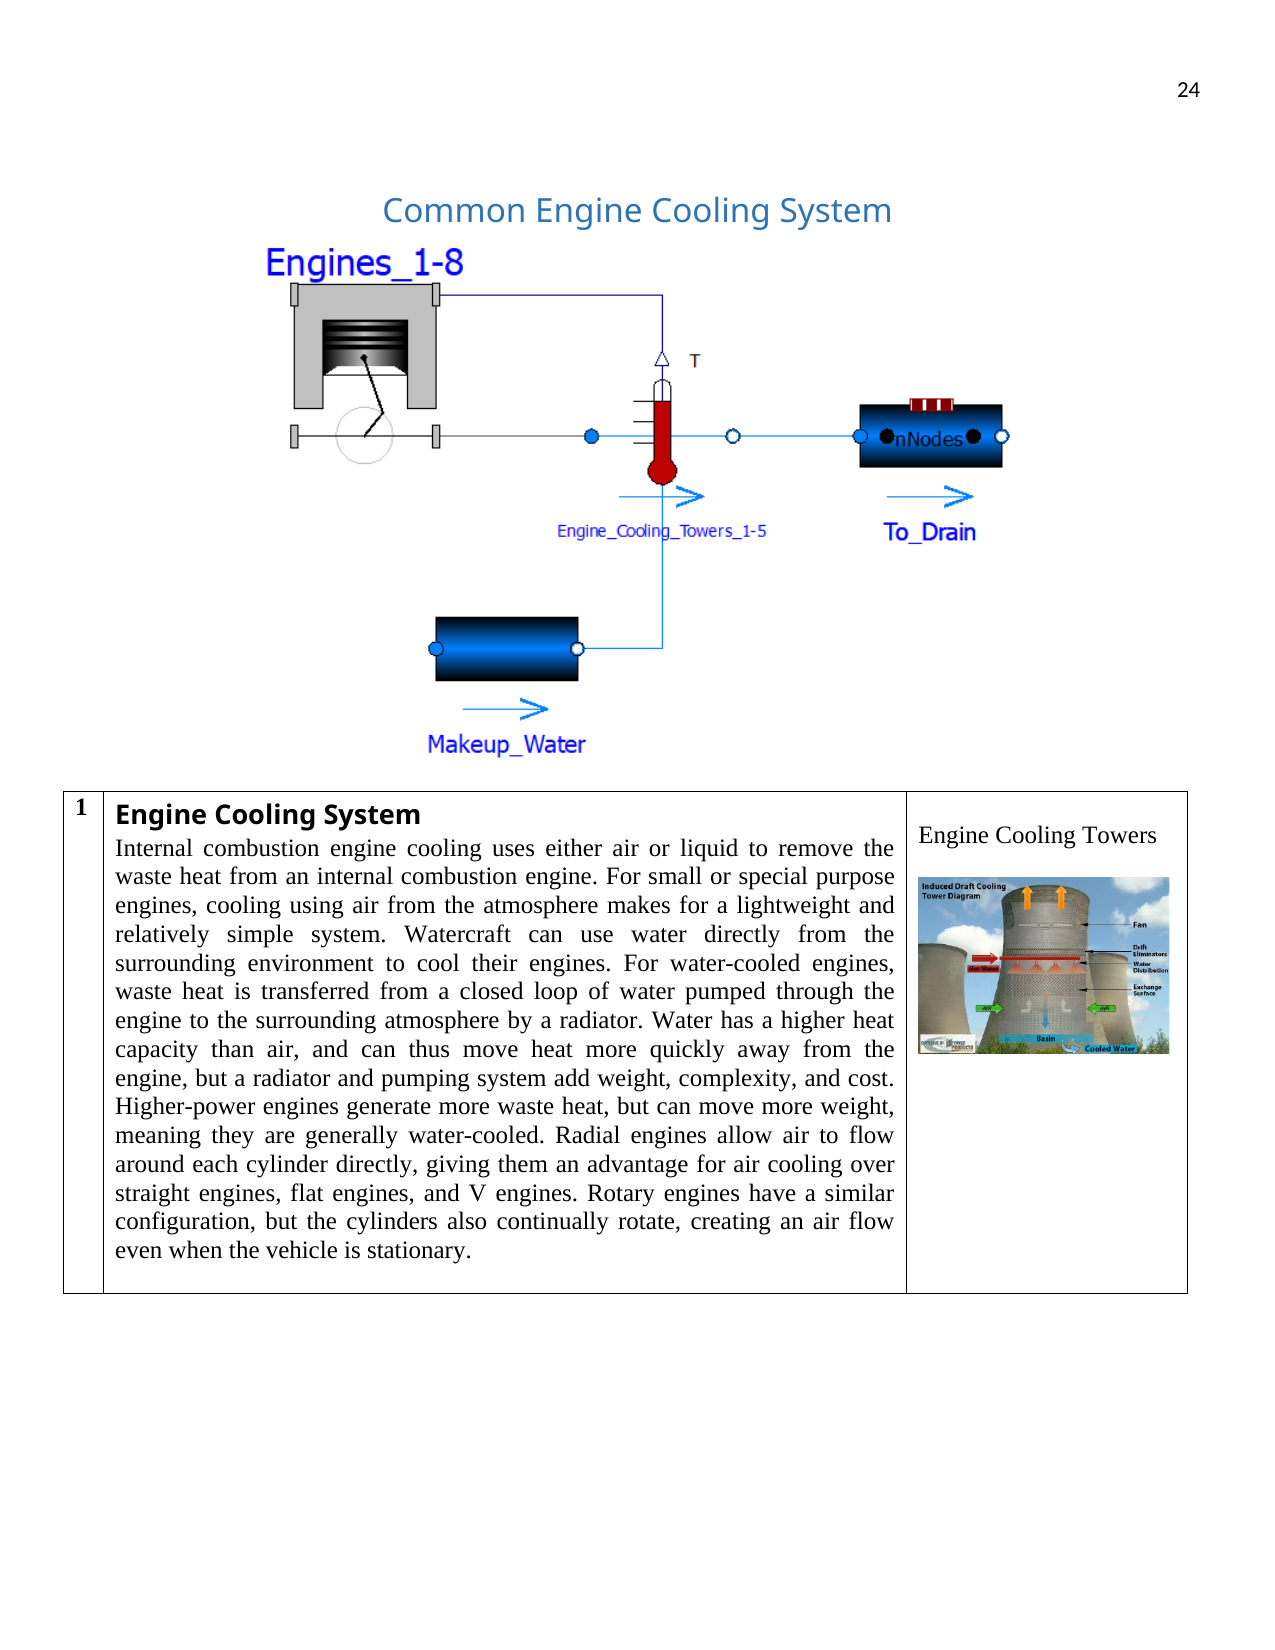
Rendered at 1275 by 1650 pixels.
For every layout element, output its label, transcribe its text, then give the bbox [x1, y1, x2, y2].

subtitle Common Engine Cooling System [75, 187, 1200, 232]
table_header 1 [64, 792, 103, 1293]
table_header Engine Cooling Towers [907, 792, 1187, 1293]
table_header Engine Cooling System Internal combustion engine cooling uses either air or liquid to remove the waste heat from an internal combustion engine. For small or special purpose engines, cooling using air from the atmosphere makes for a lightweight and relatively simple system. Watercraft can use water directly from the surrounding environment to cool their engines. For water-cooled engines, waste heat is transferred from a closed loop of water pumped through the engine to the surrounding atmosphere by a radiator. Water has a higher heat capacity than air, and can thus move heat more quickly away from the engine, but a radiator and pumping system add weight, complexity, and cost. Higher-power engines generate more waste heat, but can move more weight, meaning they are generally water-cooled. Radial engines allow air to flow around each cylinder directly, giving them an advantage for air cooling over straight engines, flat engines, and V engines. Rotary engines have a similar configuration, but the cylinders also continually rotate, creating an air flow even when the vehicle is stationary. [104, 792, 906, 1293]
picture [245, 236, 1030, 772]
picture [918, 877, 1170, 1054]
